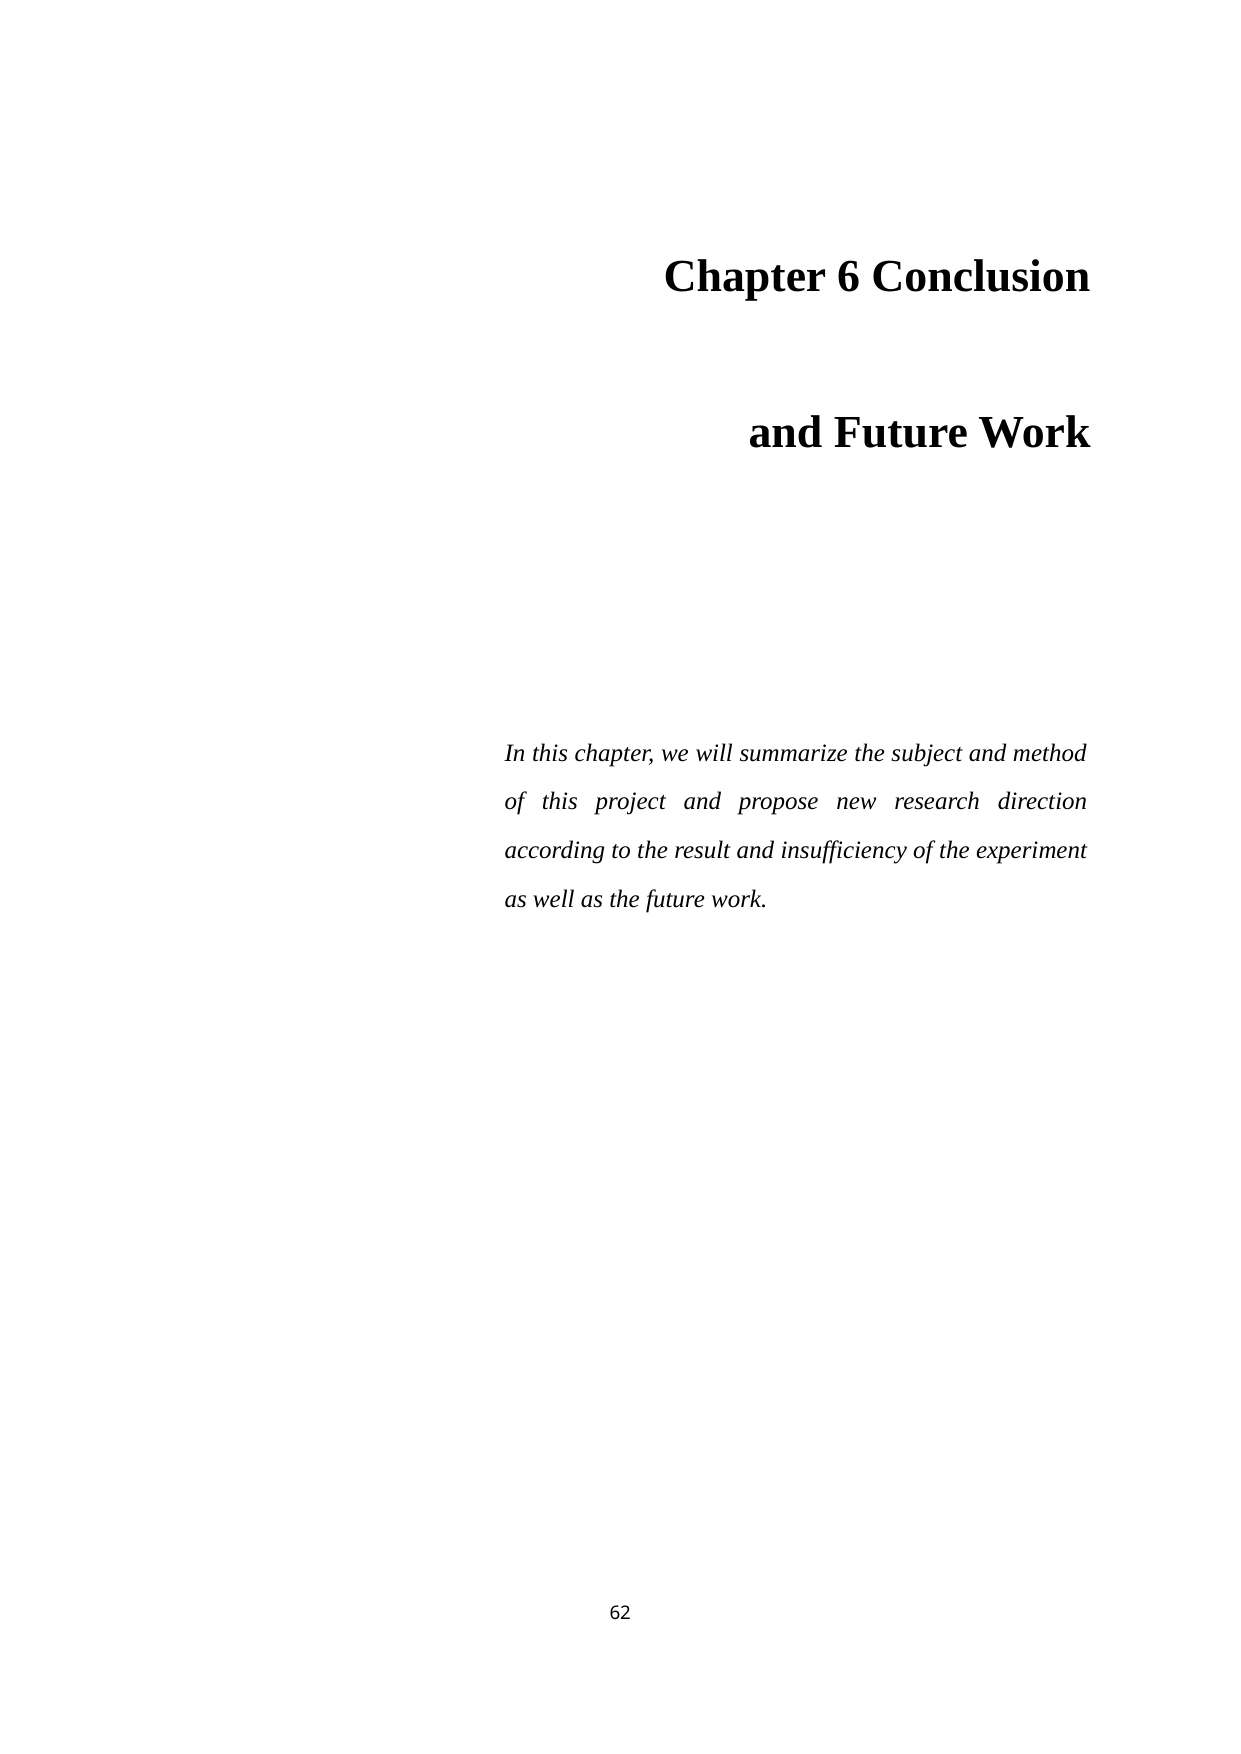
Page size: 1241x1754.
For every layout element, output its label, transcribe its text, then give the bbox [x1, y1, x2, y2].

subtitle Chapter 6 Conclusion and Future Work [445, 242, 1090, 463]
text In this chapter, we will summarize the subject and method of this project and propose new research direction according to the result and insufficiency of the experiment as well as the future work. [504, 736, 1090, 914]
